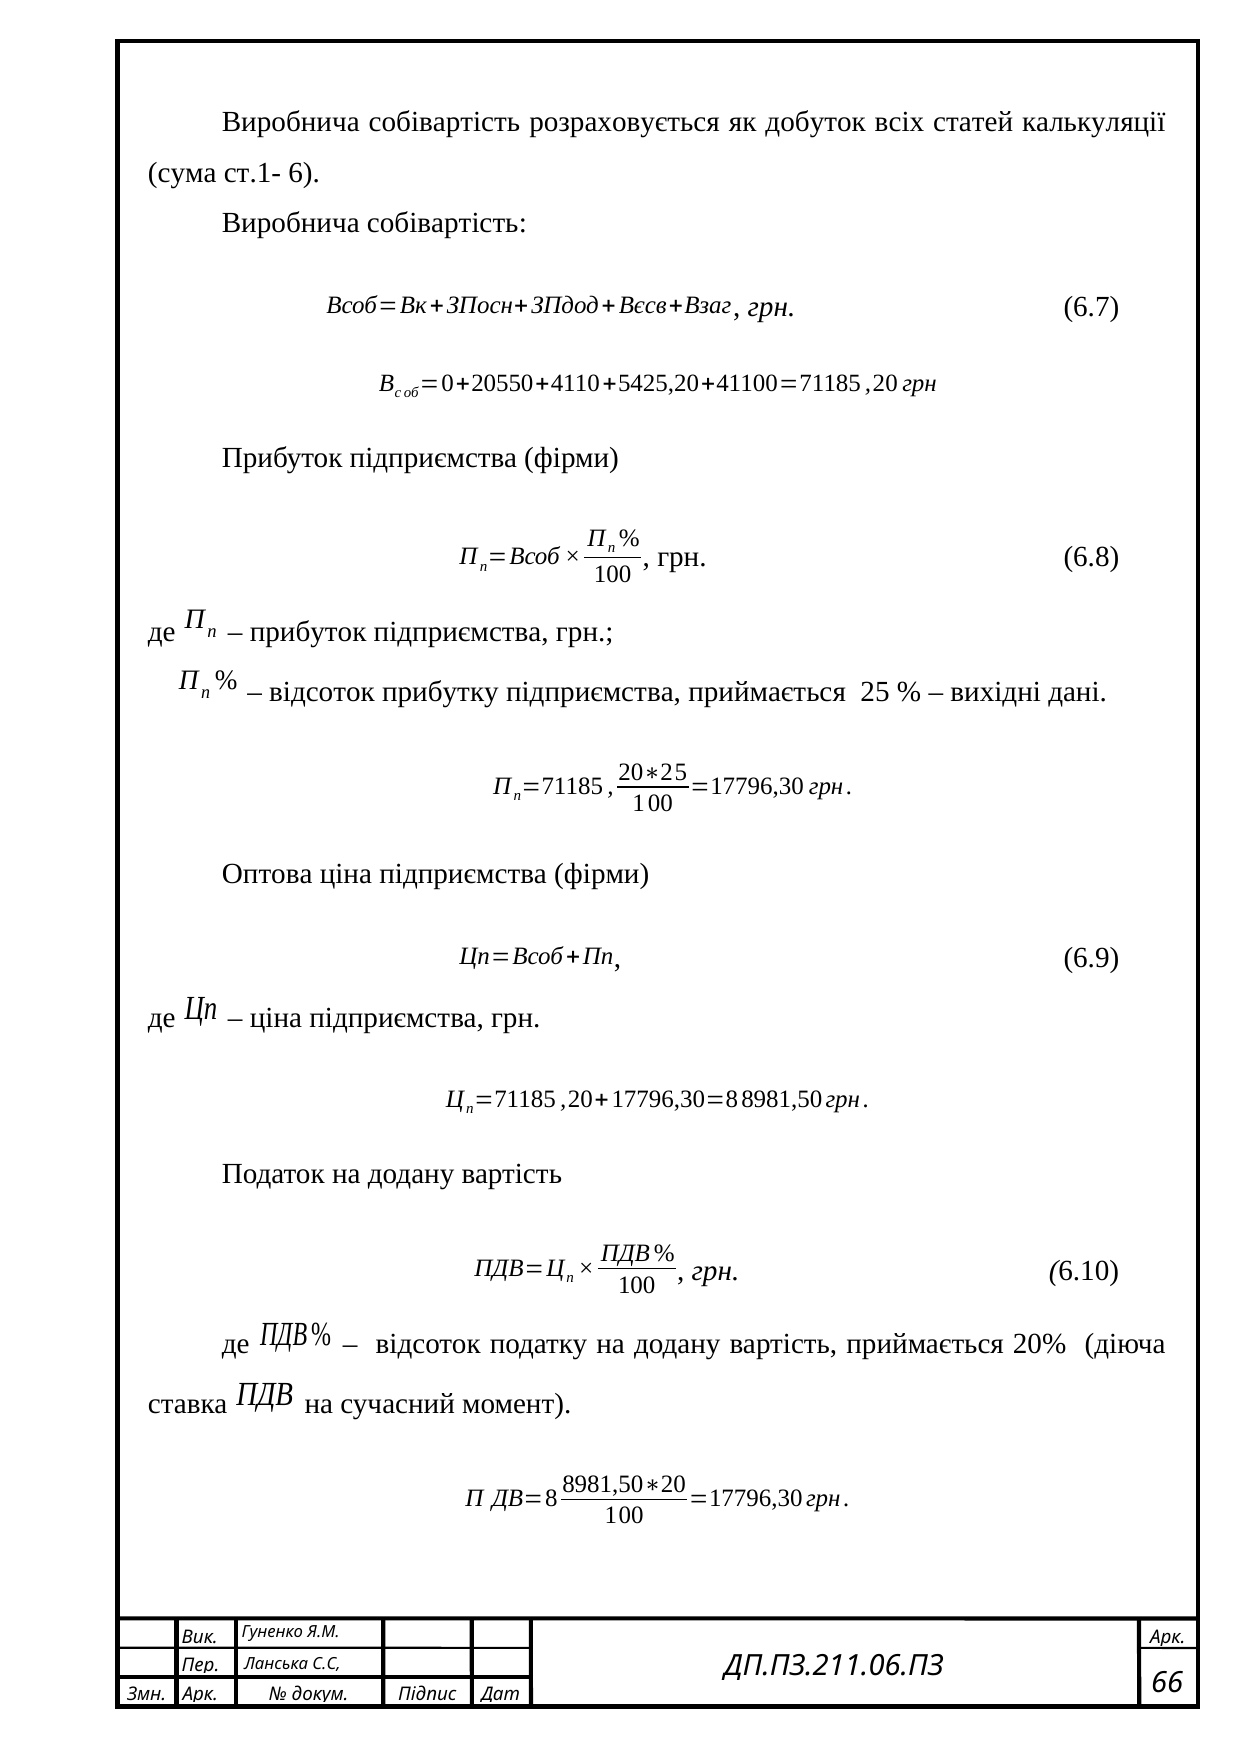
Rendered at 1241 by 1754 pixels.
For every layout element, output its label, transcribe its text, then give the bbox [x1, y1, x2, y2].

text , грн. (6.10) [148, 1240, 1166, 1299]
text , грн. (6.7) [133, 289, 1166, 322]
text Оптова ціна підприємства (фірми) [148, 856, 1166, 889]
text де – ціна підприємства, грн. [148, 990, 1166, 1034]
text Виробнича собівартість: [148, 205, 1166, 238]
text Виробнича собівартість розраховується як добуток всіх статей калькуляції (сума ст.1- 6). [148, 104, 1166, 188]
text де – відсоток податку на додану вартість, приймається 20% (діюча ставка на сучасний момент). [148, 1316, 1166, 1420]
text – відсоток прибутку підприємства, приймається 25 % – вихідні дані. [148, 664, 1166, 708]
text , (6.9) [133, 940, 1166, 973]
text , грн. (6.8) [133, 524, 1166, 587]
text Податок на додану вартість [148, 1156, 1166, 1190]
text де – прибуток підприємства, грн.; [148, 604, 1166, 647]
text Прибуток підприємства (фірми) [148, 440, 1166, 474]
